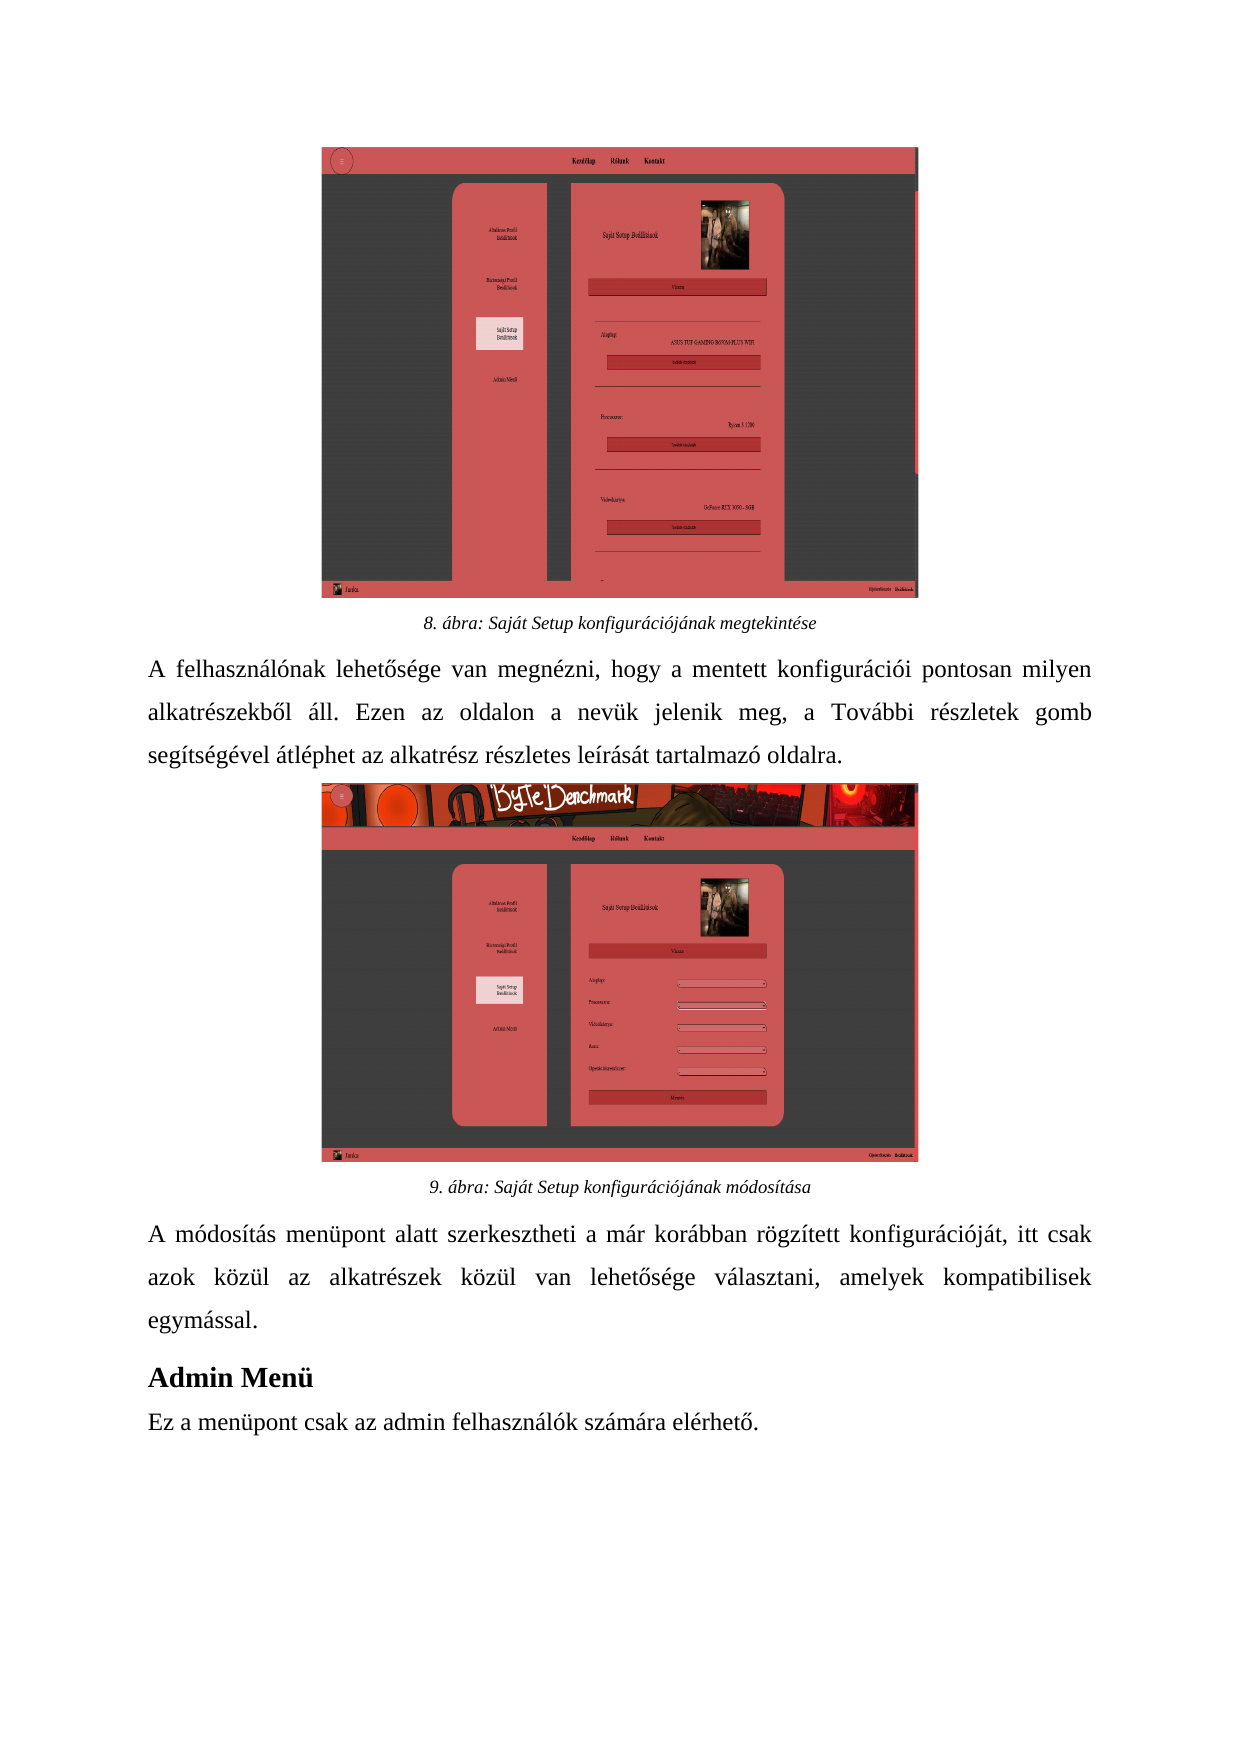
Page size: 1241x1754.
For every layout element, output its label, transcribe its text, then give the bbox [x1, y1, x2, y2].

picture [321, 783, 919, 1162]
text A felhasználónak lehetősége van megnézni, hogy a mentett konfigurációi pontosan milyen alkatrészekből áll. Ezen az oldalon a nevük jelenik meg, a További részletek gomb segítségével átléphet az alkatrész részletes leírását tartalmazó oldalra. [148, 654, 1093, 769]
picture [321, 147, 919, 598]
subtitle Admin Menü [148, 1361, 1093, 1394]
text A módosítás menüpont alatt szerkesztheti a már korábban rögzített konfigurációját, itt csak azok közül az alkatrészek közül van lehetősége választani, amelyek kompatibilisek egymással. [148, 1219, 1093, 1334]
text Ez a menüpont csak az admin felhasználók számára elérhető. [148, 1407, 1093, 1435]
